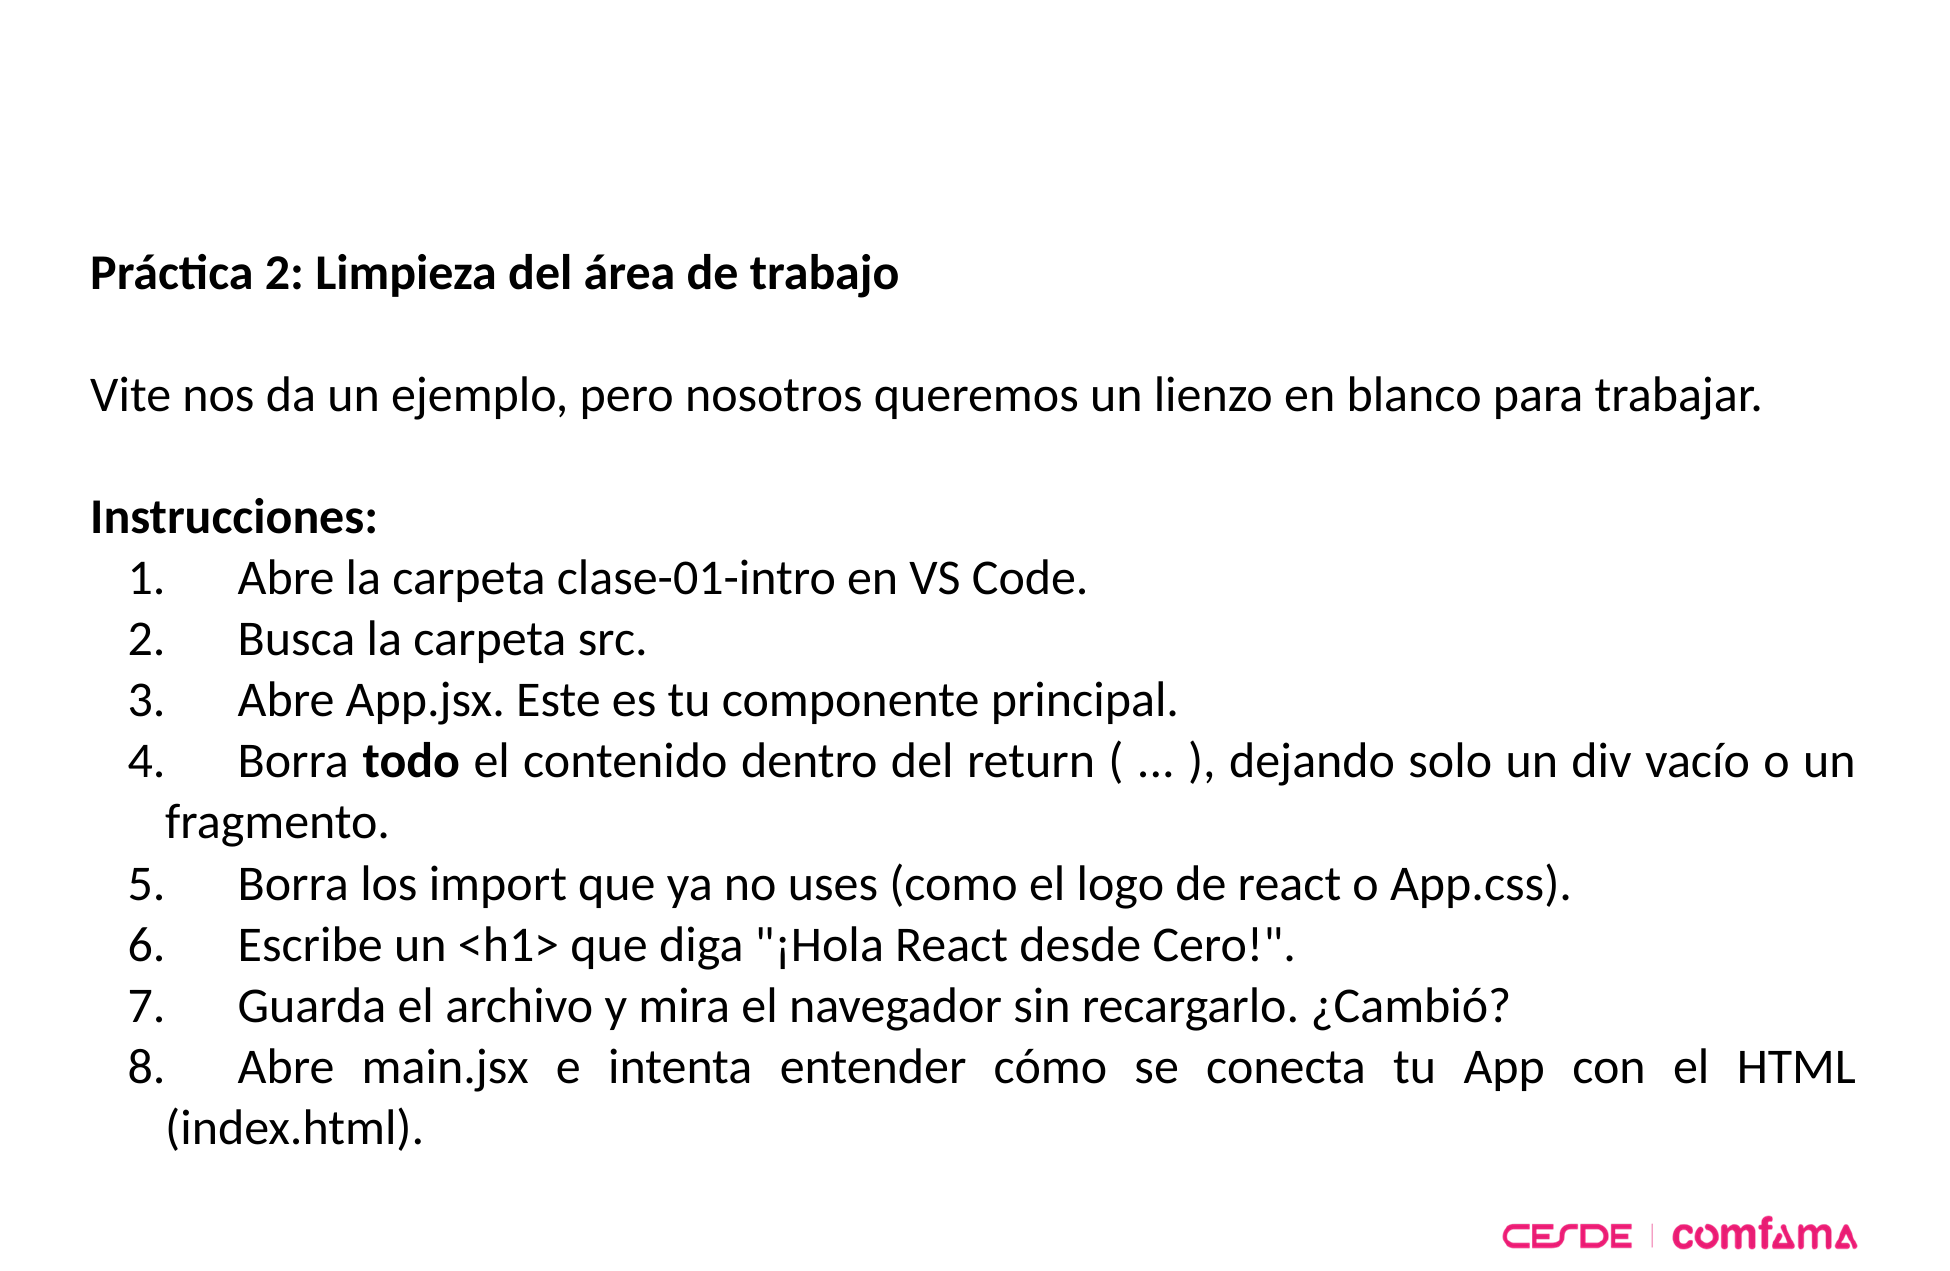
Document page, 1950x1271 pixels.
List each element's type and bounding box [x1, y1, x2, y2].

picture [1493, 1207, 1866, 1257]
